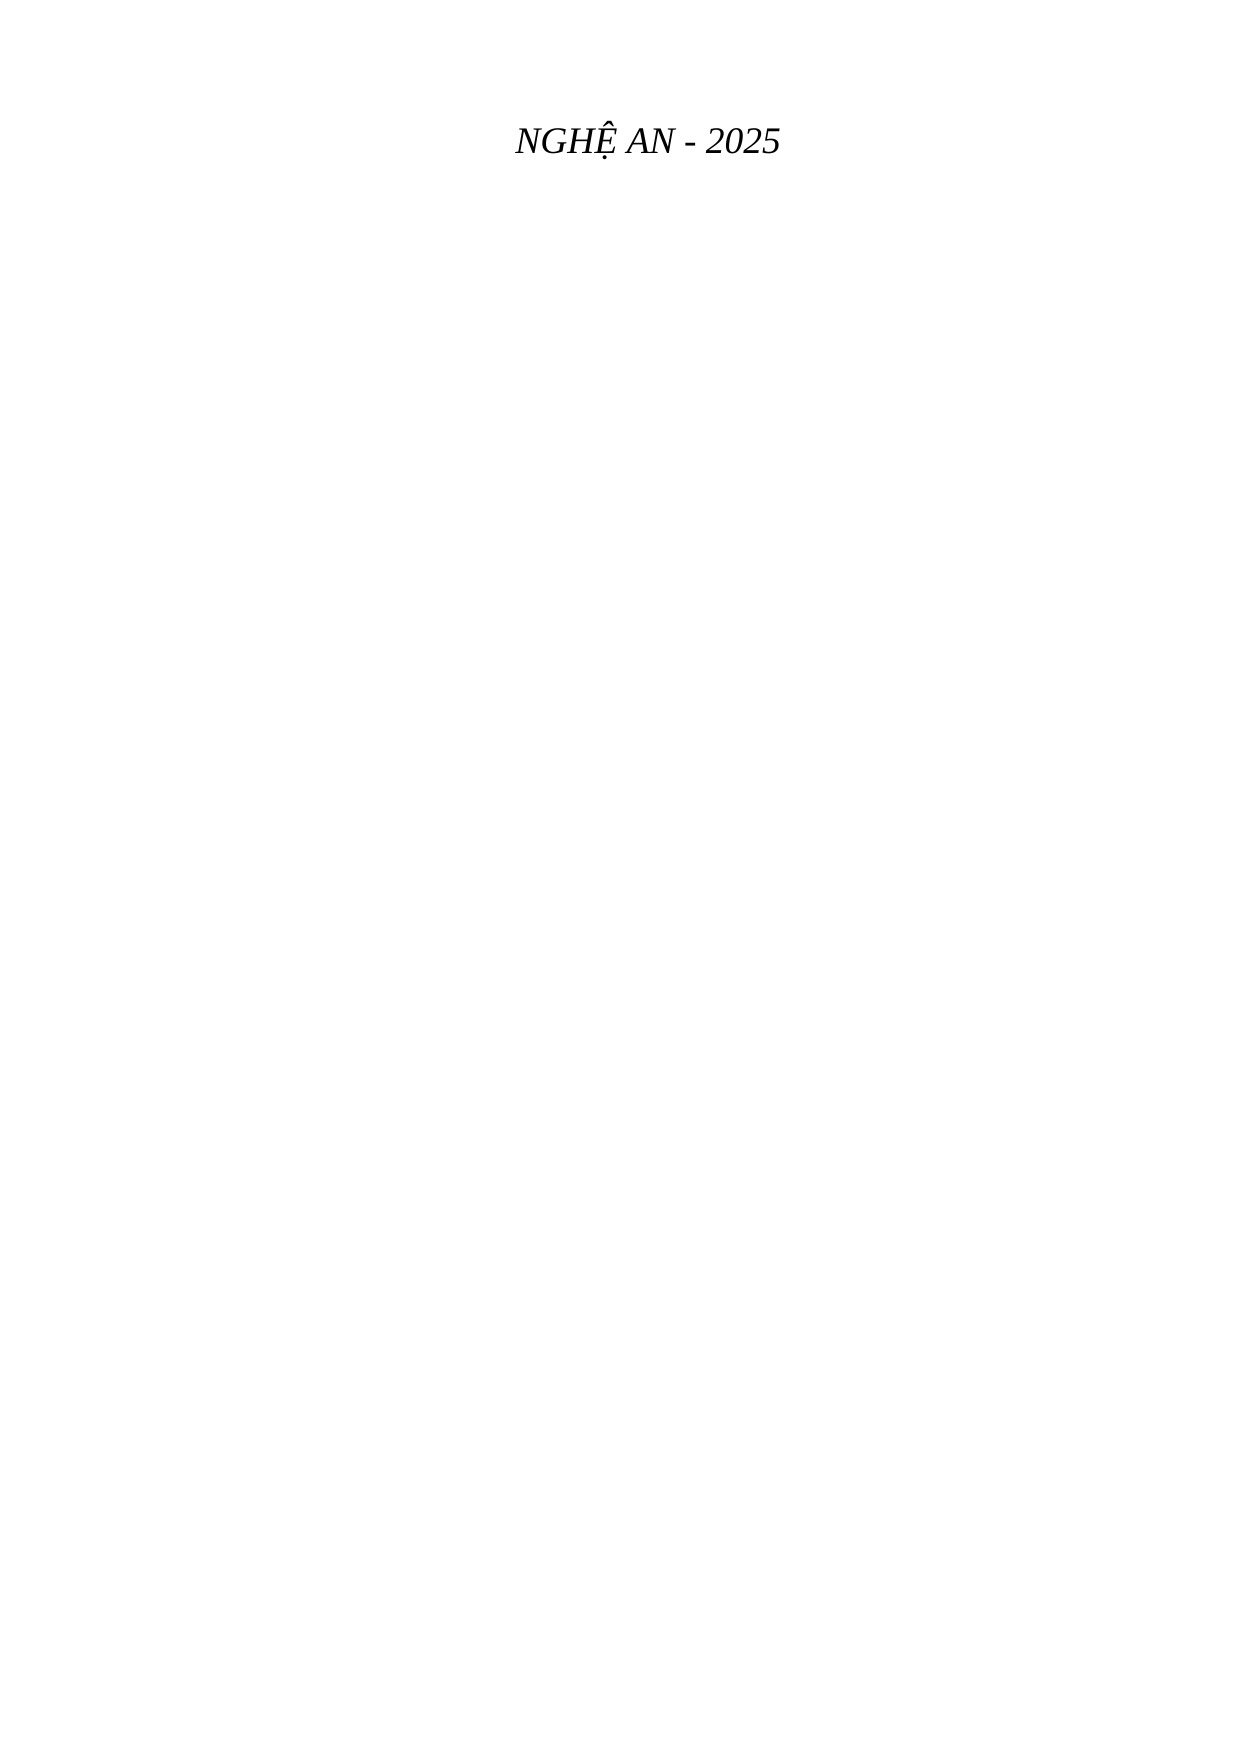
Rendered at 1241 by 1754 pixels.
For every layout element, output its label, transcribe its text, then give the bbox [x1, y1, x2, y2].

text NGHỆ AN - 2025 [177, 118, 1122, 161]
